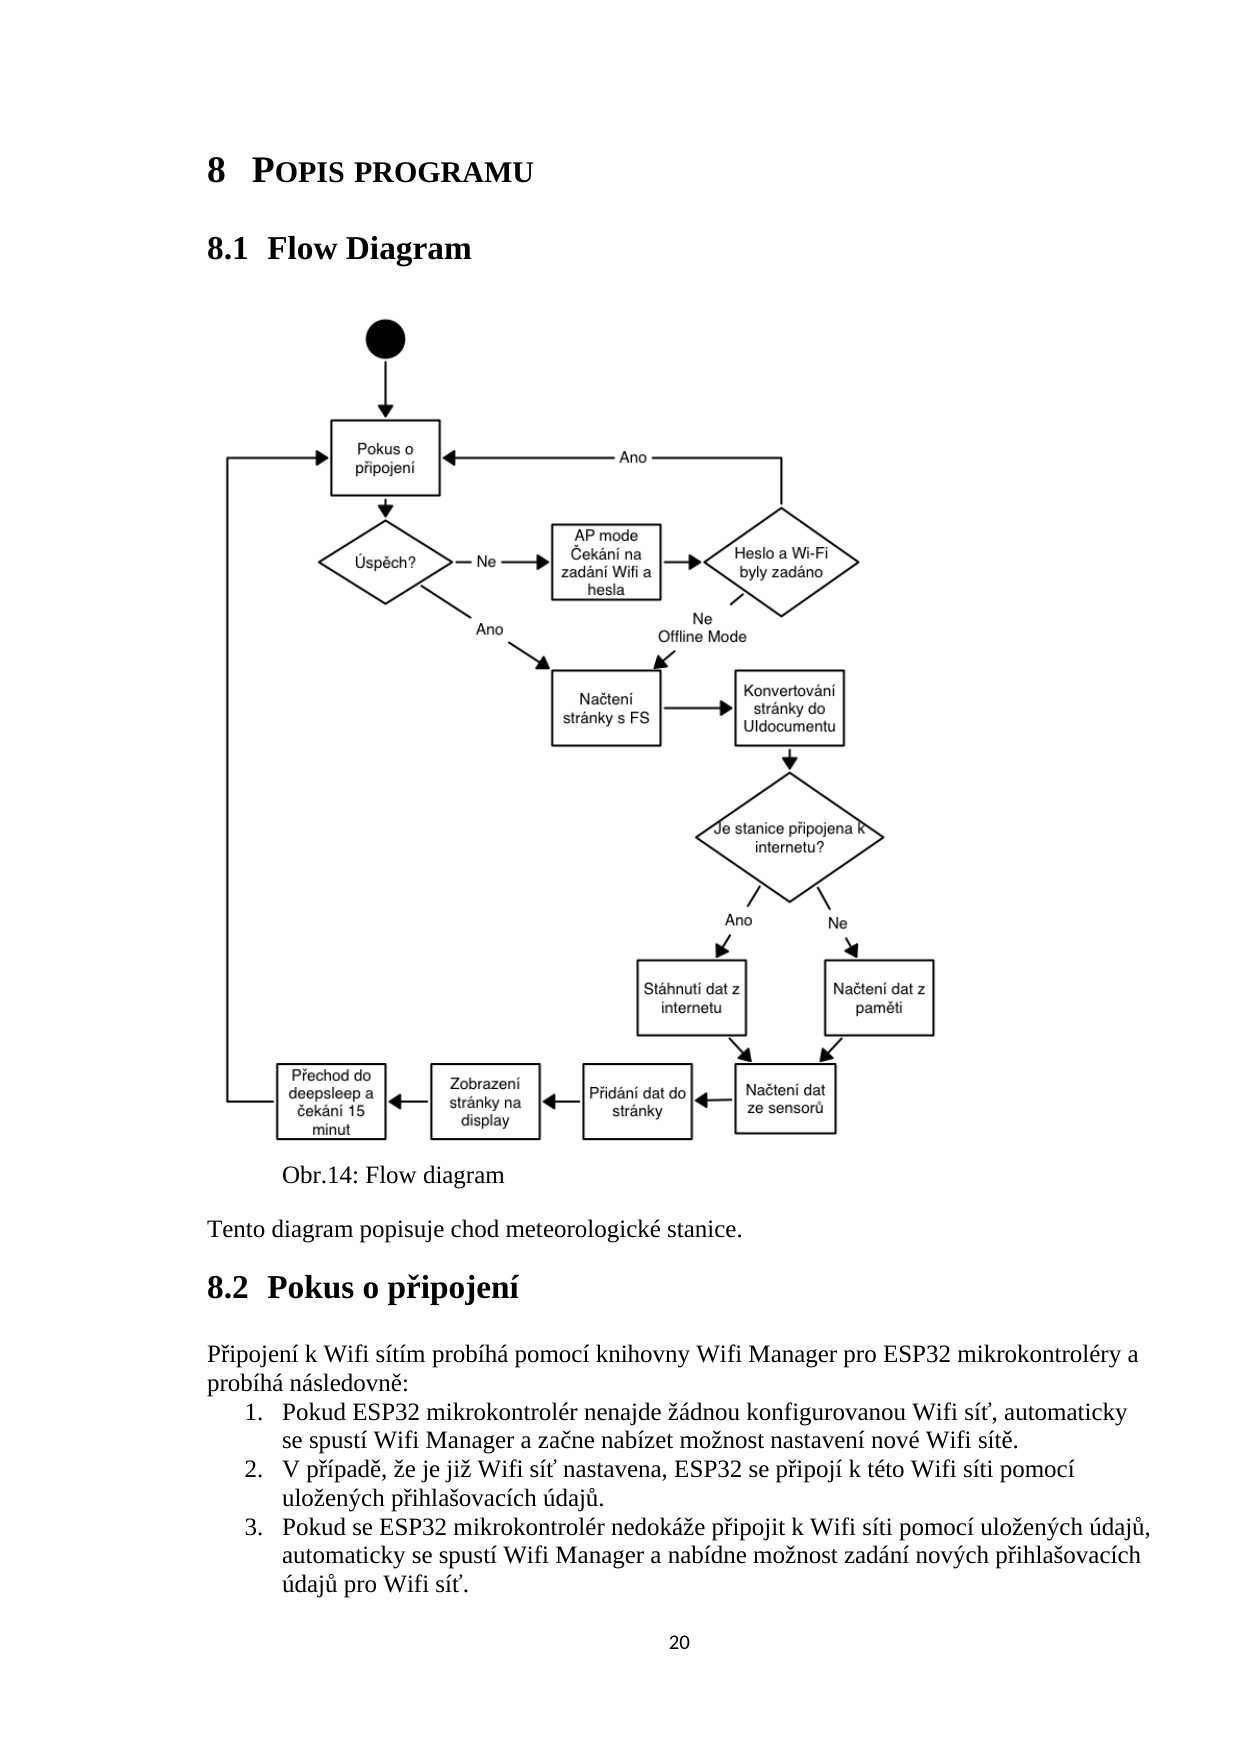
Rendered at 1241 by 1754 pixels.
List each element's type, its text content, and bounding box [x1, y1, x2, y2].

list Pokud ESP32 mikrokontrolér nenajde žádnou konfigurovanou Wifi síť, automaticky se spustí Wifi Manager a začne nabízet možnost nastavení nové Wifi sítě. [244, 1397, 1152, 1454]
subtitle Flow Diagram [207, 228, 1152, 267]
picture [206, 299, 955, 1161]
text Tento diagram popisuje chod meteorologické stanice. [207, 1214, 1152, 1243]
text Připojení k Wifi sítím probíhá pomocí knihovny Wifi Manager pro ESP32 mikrokontroléry a probíhá následovně: [207, 1339, 1152, 1397]
subtitle Pokus o připojení [207, 1268, 1152, 1306]
subtitle Popis programu [207, 148, 1152, 191]
list Obr.14: Flow diagram [282, 1160, 1152, 1189]
list Pokud se ESP32 mikrokontrolér nedokáže připojit k Wifi síti pomocí uložených údajů, automaticky se spustí Wifi Manager a nabídne možnost zadání nových přihlašovacích údajů pro Wifi síť. [244, 1512, 1152, 1598]
list V případě, že je již Wifi síť nastavena, ESP32 se připojí k této Wifi síti pomocí uložených přihlašovacích údajů. [244, 1454, 1152, 1512]
